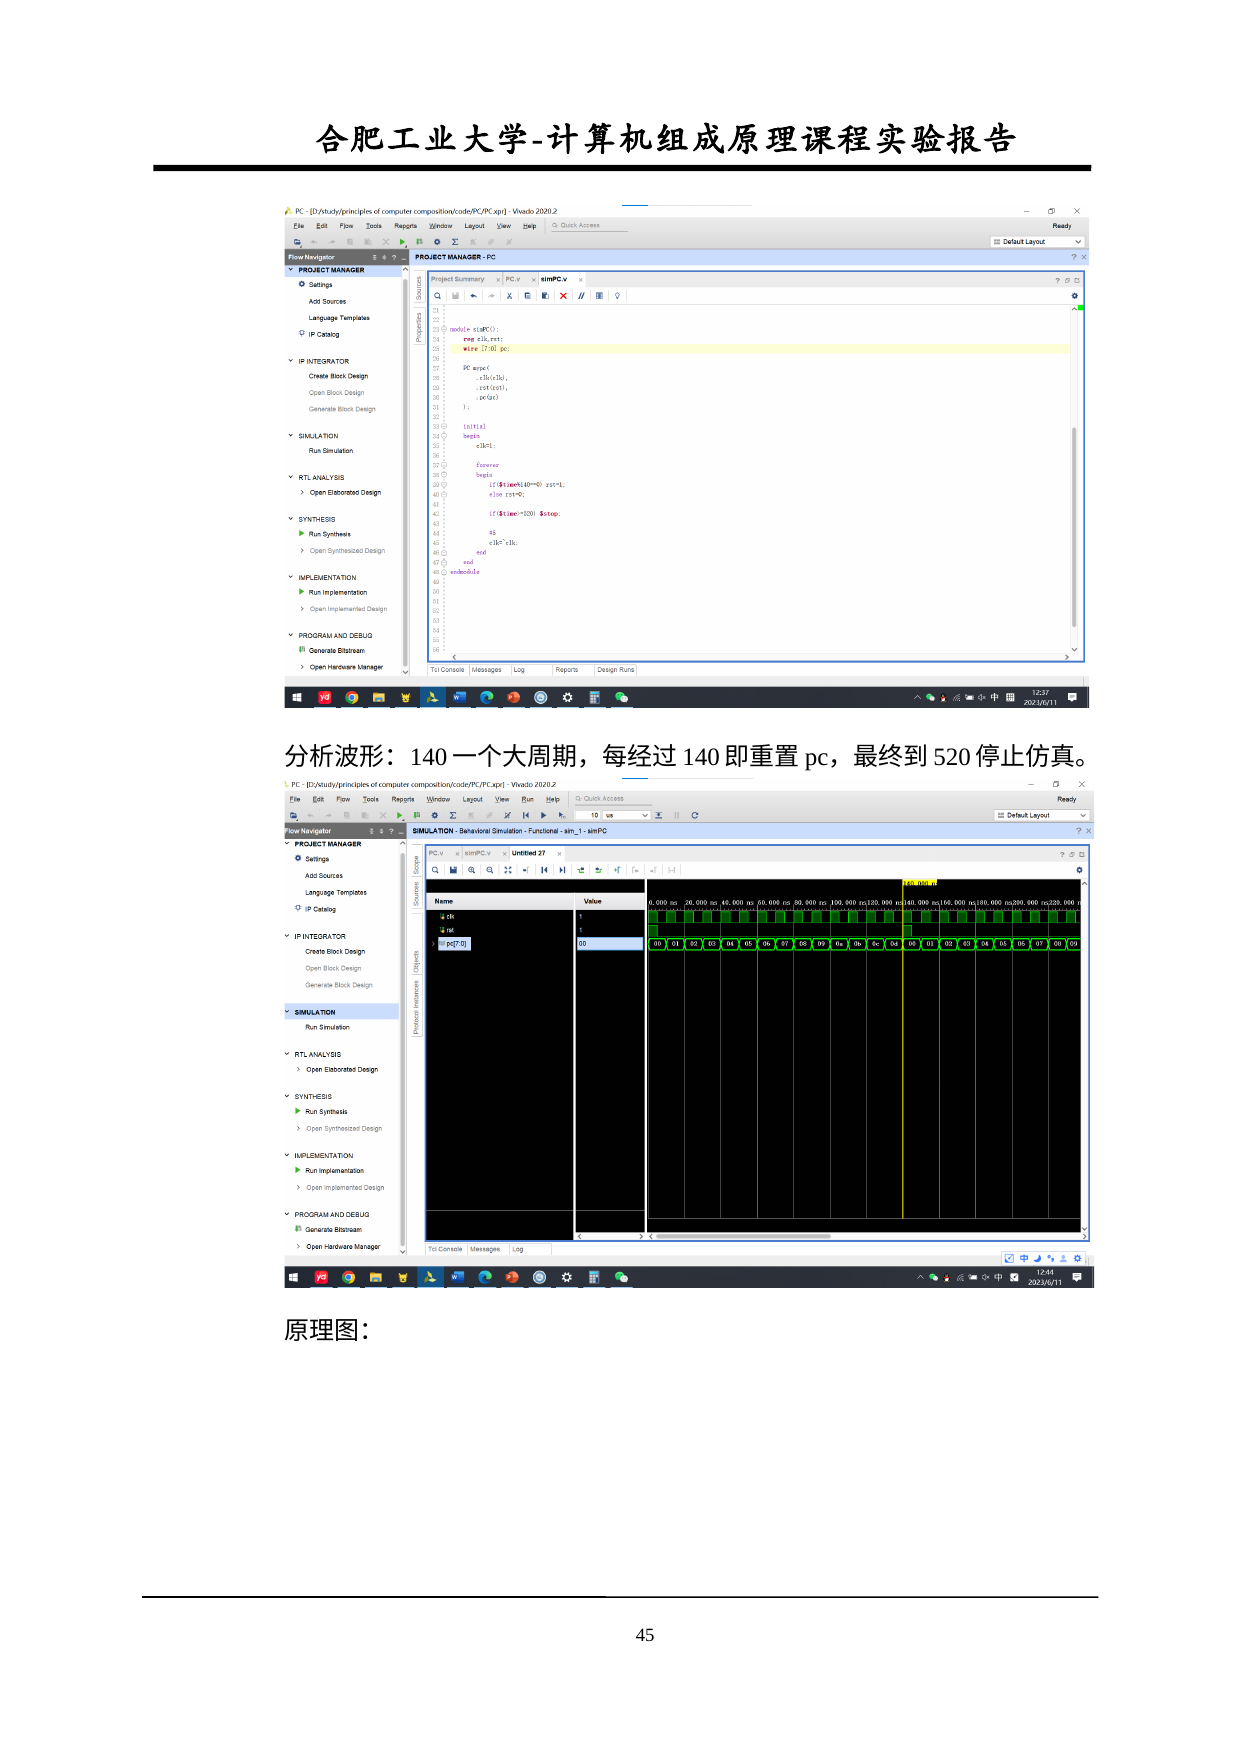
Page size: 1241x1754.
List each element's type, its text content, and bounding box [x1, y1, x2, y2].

picture [284, 205, 1090, 708]
text 分析波形：140一个大周期，每经过140即重置pc，最终到520停止仿真。 [284, 731, 1093, 778]
picture [284, 778, 1095, 1288]
text 原理图： [284, 1305, 1093, 1353]
